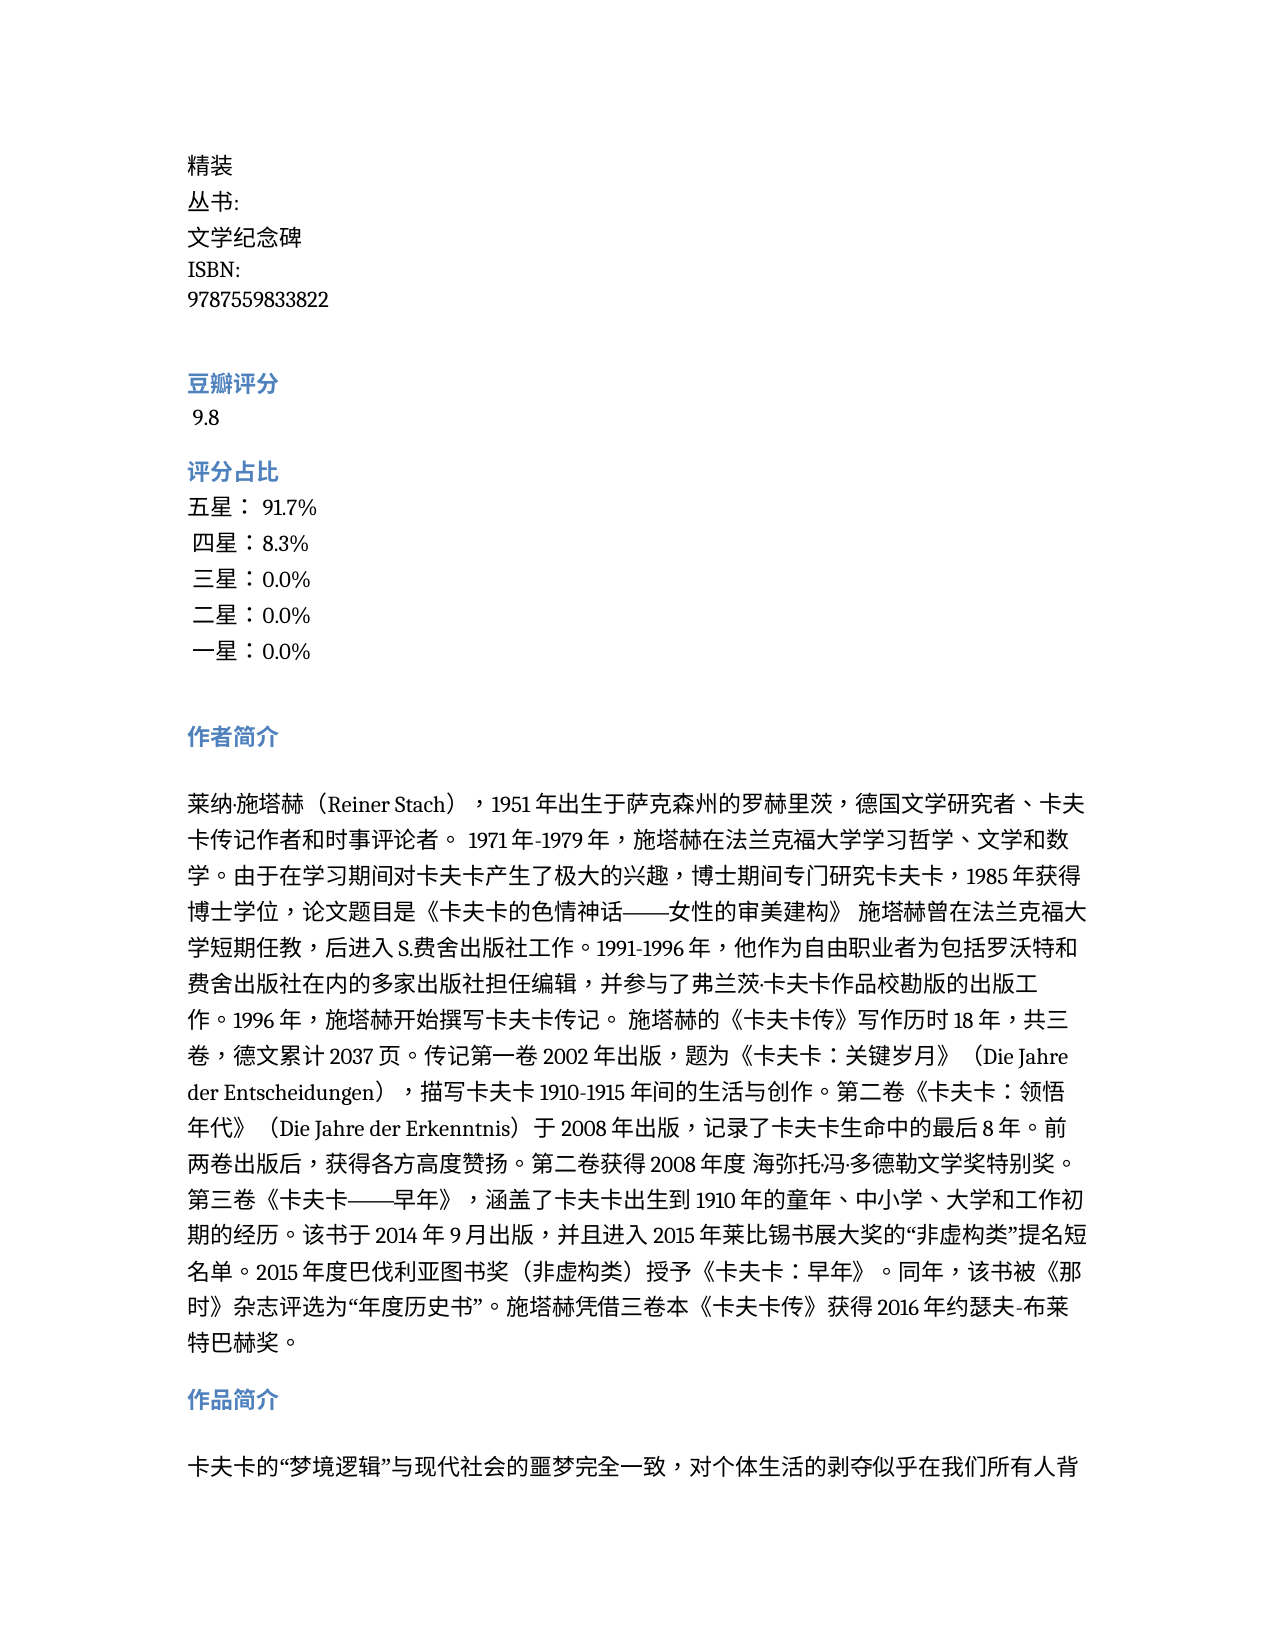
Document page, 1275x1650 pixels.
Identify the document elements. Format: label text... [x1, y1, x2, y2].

text 五星： 91.7% 四星： 8.3% 三星： 0.0% 二星： 0.0% 一星： 0.0% [187, 491, 1087, 697]
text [187, 150, 1087, 344]
subtitle 评分占比 [187, 455, 1087, 487]
subtitle 豆瓣评分 [187, 368, 1087, 400]
subtitle 作者简介 [187, 721, 1087, 752]
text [187, 1420, 1087, 1482]
text 9.8 [187, 404, 1087, 431]
text 莱纳·施塔赫（Reiner Stach），1951年出生于萨克森州的罗赫里茨，德国文学研究者、卡夫卡传记作者和时事评论者。 1971年-1979年，施塔赫在法兰克福大学学习哲学、文学和数学。由于在学习期间对卡夫卡产生了极大的兴趣，博士期间专门研究卡夫卡，1985年获得博士学位，论文题目是《卡夫卡的色情神话——女性的审美建构》 施塔赫曾在法兰克福大学短期任教，后进入S.费舍出版社工作。1991-1996年，他作为自由职业者为包括罗沃特和费舍出版社在内的多家出版社担任编辑，并参与了弗兰茨·卡夫卡作品校勘版的出版工作。1996年，施塔赫开始撰写卡夫卡传记。 施塔赫的《卡夫卡传》写作历时18年，共三卷，德文累计2037页。传记第一卷2002年出版，题为《卡夫卡：关键岁月》（Die Jahre der Entscheidungen），描写卡夫卡1910-1915年间的生活与创作。第二卷《卡夫卡：领悟年代》（Die Jahre der Erkenntnis）于2008年出版，记录了卡夫卡生命中的最后8年。前两卷出版后，获得各方高度赞扬。第二卷获得2008年度 海弥托·冯·多德勒文学奖特别奖。第三卷《卡夫卡——早年》，涵盖了卡夫卡出生到1910年的童年、中小学、大学和工作初期的经历。该书于2014年9月出版，并且进入2015年莱比锡书展大奖的“非虚构类”提名短名单。2015年度巴伐利亚图书奖（非虚构类）授予《卡夫卡：早年》。同年，该书被《那时》杂志评选为“年度历史书”。施塔赫凭借三卷本《卡夫卡传》获得2016年约瑟夫-布莱特巴赫奖。 [187, 757, 1087, 1358]
subtitle 作品简介 [187, 1384, 1087, 1415]
